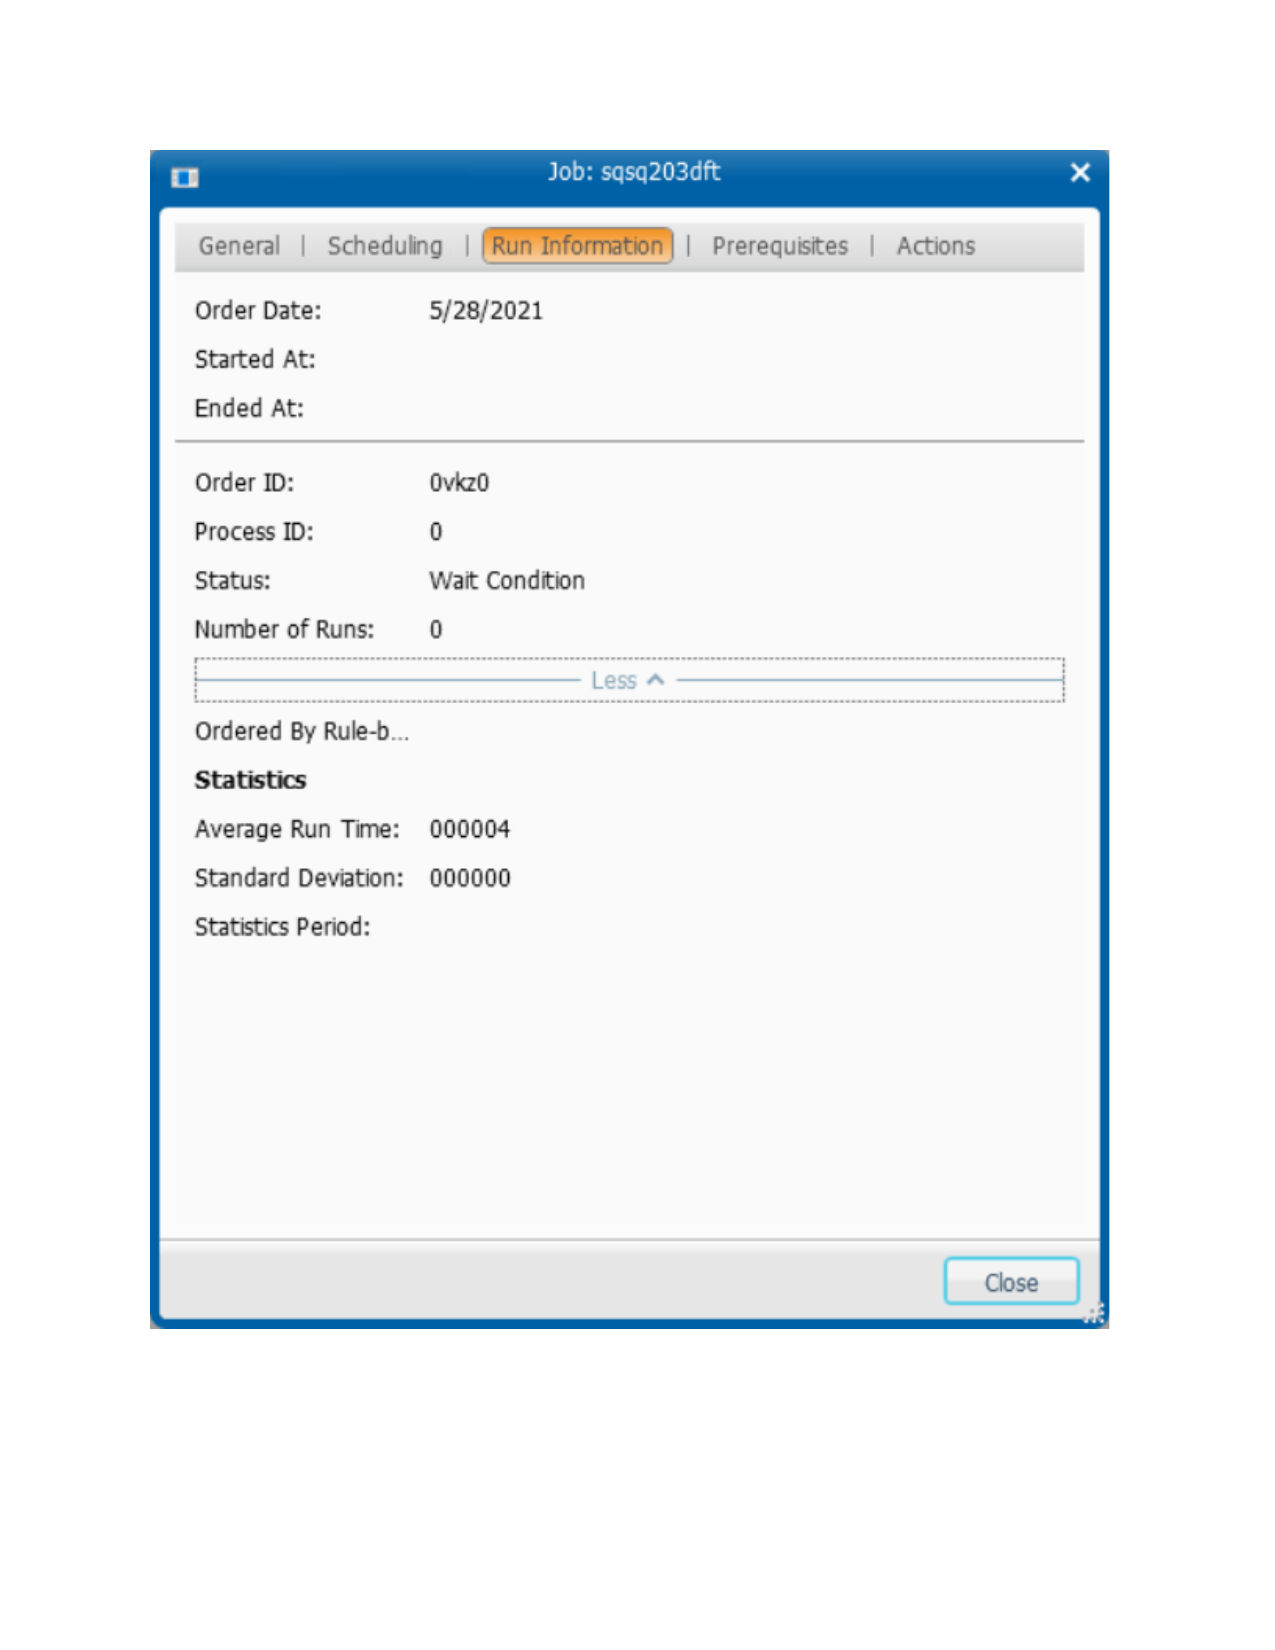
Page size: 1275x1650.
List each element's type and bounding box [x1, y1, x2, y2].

picture [150, 150, 1110, 1329]
